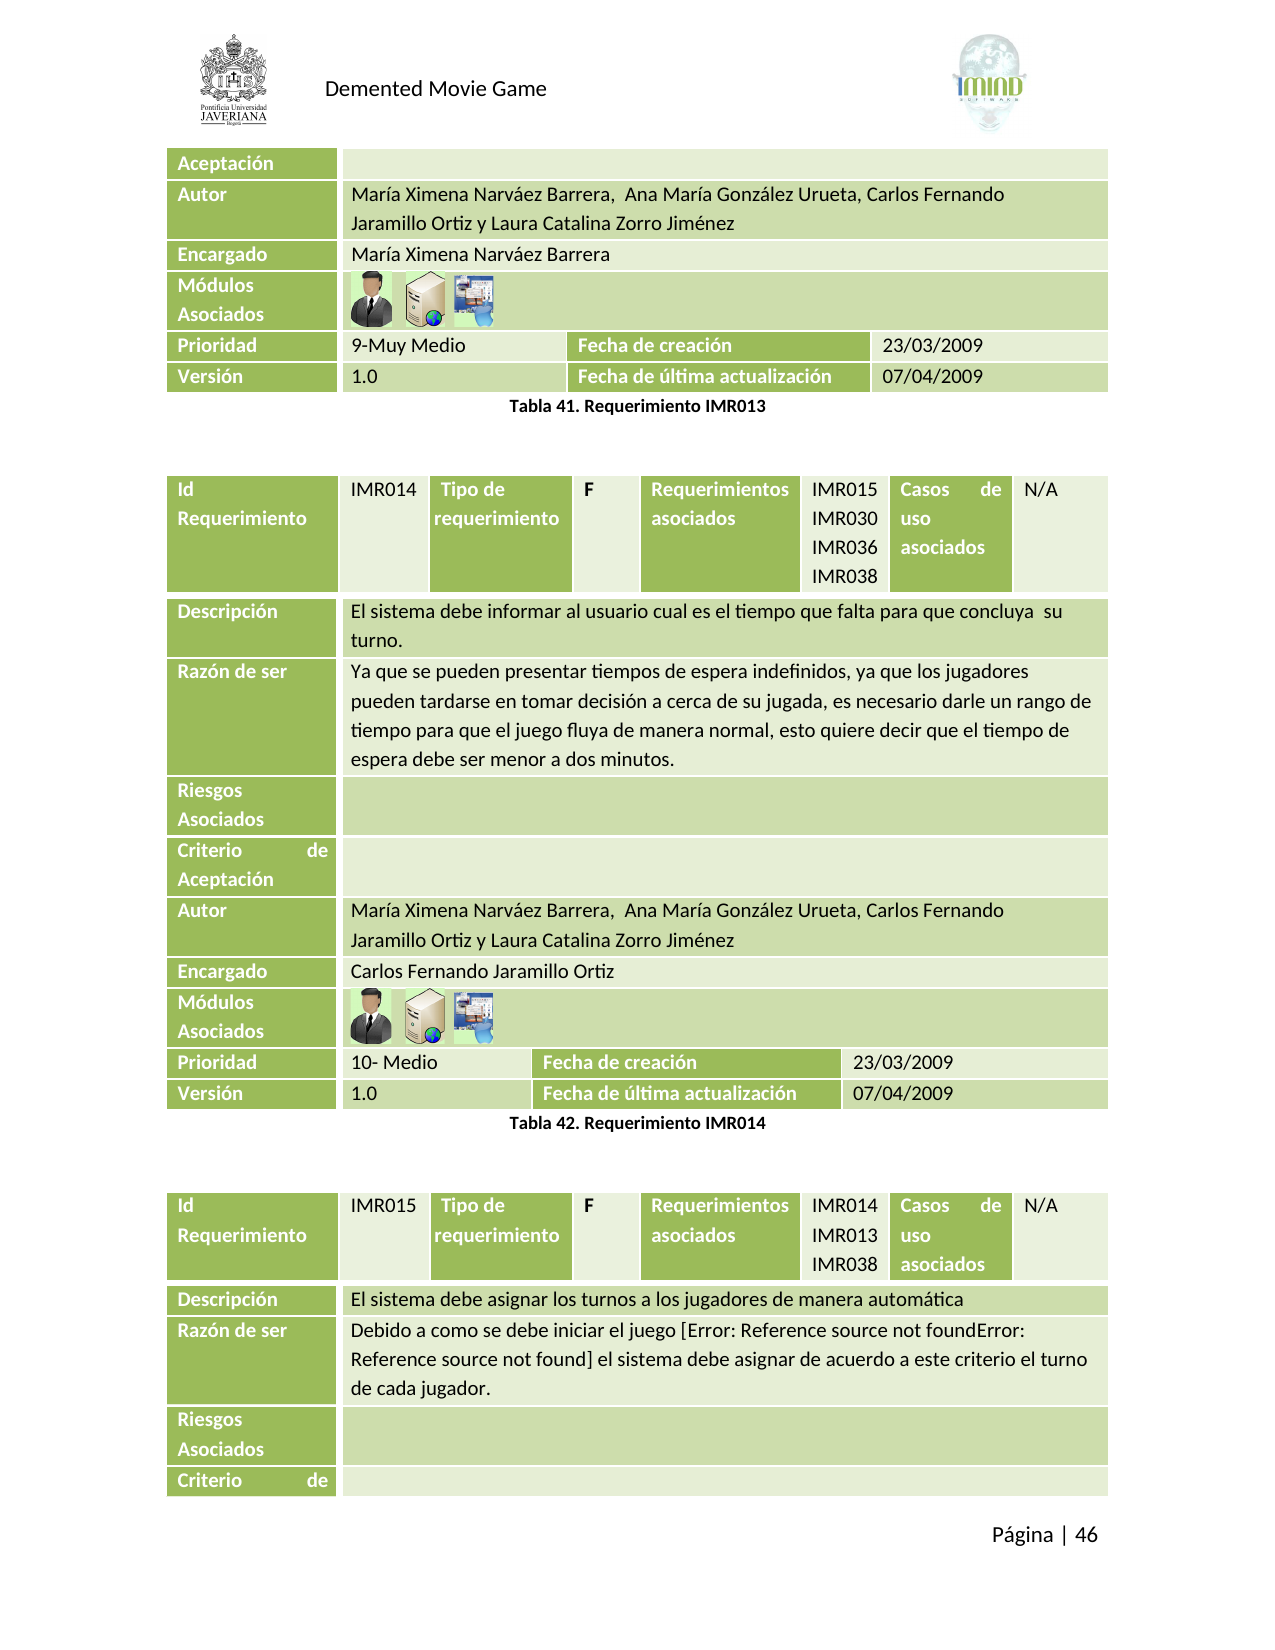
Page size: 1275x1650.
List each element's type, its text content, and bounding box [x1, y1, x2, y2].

table_cell Módulos Asociados [167, 989, 336, 1047]
table_cell Autor [167, 898, 336, 956]
table_header Requerimientos asociados [641, 476, 800, 592]
table_cell 1.0 [343, 363, 566, 392]
table_header Casos de uso asociados [890, 1193, 1012, 1280]
table_cell Razón de ser [167, 659, 336, 775]
table_cell Prioridad [167, 332, 337, 361]
picture [454, 992, 493, 1044]
table_cell Encargado [167, 241, 337, 270]
table_header IMR014 [340, 476, 428, 592]
table_cell Criterio de Aceptación [167, 1467, 336, 1496]
table_header IMR015 [340, 1193, 429, 1280]
picture [951, 34, 1033, 138]
table_cell 07/04/2009 [843, 1080, 1108, 1109]
table_cell 23/03/2009 [842, 1049, 1108, 1078]
table_cell Versión [167, 1080, 336, 1109]
table_cell María Ximena Narváez Barrera [343, 241, 1108, 270]
table_cell Criterio de Aceptación [167, 148, 337, 179]
table_cell [343, 149, 1108, 179]
table_header Casos de uso asociados [890, 476, 1012, 592]
table_cell Descripción [167, 599, 336, 657]
table_header F [574, 476, 639, 592]
table_header Id Requerimiento [167, 1193, 338, 1280]
table_cell Versión [167, 363, 337, 392]
picture [454, 275, 494, 327]
table_cell Prioridad [167, 1049, 336, 1078]
table_cell 23/03/2009 [872, 332, 1108, 361]
table_header IMR014 IMR013 IMR038 [802, 1193, 888, 1280]
table_cell El sistema debe informar al usuario cual es el tiempo que falta para que concluya su turno. [343, 599, 1108, 657]
table_header N/A [1014, 1193, 1108, 1280]
picture [351, 271, 392, 327]
table_cell Fecha de creación [567, 332, 870, 361]
table_cell [343, 838, 1108, 896]
table_cell Encargado [167, 958, 336, 987]
table_cell 10- Medio [343, 1049, 531, 1078]
table_cell María Ximena Narváez Barrera, Ana María González Urueta, Carlos Fernando Jaramillo Ortiz y Laura Catalina Zorro Jiménez [343, 898, 1108, 956]
table_cell Fecha de última actualización [533, 1080, 841, 1109]
table_cell [343, 1407, 1108, 1465]
table_header Tipo de requerimiento [431, 1193, 572, 1280]
picture [405, 988, 445, 1044]
table_cell Razón de ser [167, 1317, 336, 1404]
picture [200, 34, 267, 126]
table_cell 1.0 [343, 1080, 531, 1109]
table_cell Fecha de última actualización [568, 363, 870, 392]
table_cell Riesgos Asociados [167, 777, 336, 835]
table_cell [343, 777, 1108, 835]
table_header N/A [1014, 476, 1108, 592]
table_cell Módulos Asociados [167, 272, 337, 330]
table_cell 9-Muy Medio [343, 332, 566, 361]
table_header Requerimientos asociados [641, 1193, 800, 1280]
table_cell 07/04/2009 [872, 363, 1108, 392]
table_cell [343, 272, 1108, 330]
table_header Tipo de requerimiento [430, 476, 572, 592]
table_cell El sistema debe asignar los turnos a los jugadores de manera automática [343, 1286, 1108, 1315]
table_cell Carlos Fernando Jaramillo Ortiz [343, 958, 1108, 987]
table_cell Riesgos Asociados [167, 1407, 336, 1465]
table_cell Descripción [167, 1286, 336, 1315]
table_cell Criterio de Aceptación [167, 838, 336, 896]
picture [350, 988, 392, 1044]
table_cell [343, 989, 1108, 1047]
table_cell [343, 1467, 1108, 1496]
table_cell Fecha de creación [532, 1049, 841, 1078]
text Tabla 41. Requerimiento IMR013 [177, 394, 1098, 417]
picture [406, 271, 445, 327]
table_header IMR015 IMR030 IMR036 IMR038 [802, 476, 888, 592]
table_header F [574, 1193, 639, 1280]
text Tabla 42. Requerimiento IMR014 [177, 1111, 1098, 1134]
table_cell Autor [167, 181, 337, 239]
table_header Id Requerimiento [167, 476, 338, 592]
table_cell María Ximena Narváez Barrera, Ana María González Urueta, Carlos Fernando Jaramillo Ortiz y Laura Catalina Zorro Jiménez [343, 181, 1108, 239]
table_cell Ya que se pueden presentar tiempos de espera indefinidos, ya que los jugadores pueden tardarse en tomar decisión a cerca de su jugada, es necesario darle un rango de tiempo para que el juego fluya de manera normal, esto quiere decir que el tiempo de espera debe ser menor a dos minutos. [343, 659, 1108, 775]
